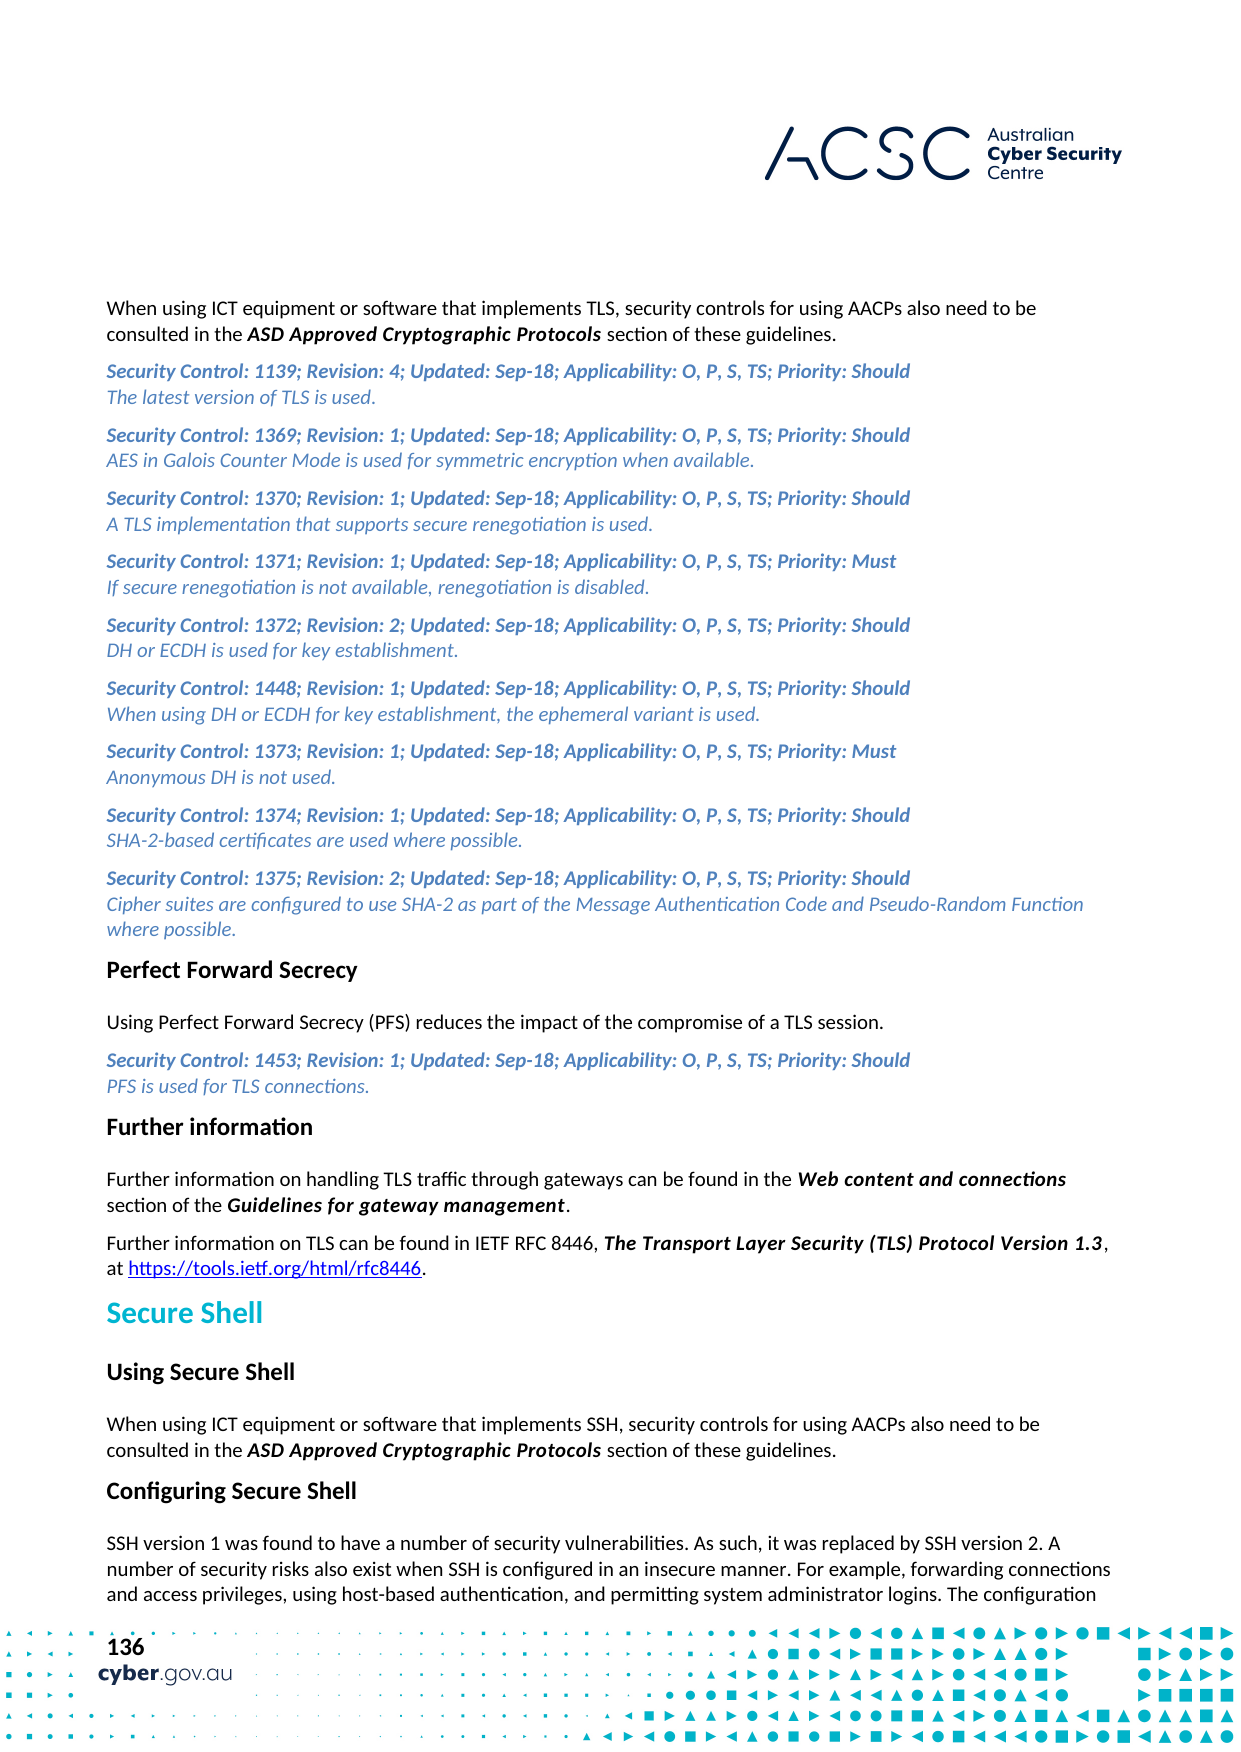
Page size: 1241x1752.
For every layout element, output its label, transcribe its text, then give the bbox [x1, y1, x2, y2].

subtitle Perfect Forward Secrecy [106, 954, 1122, 984]
text Security Control: 1373; Revision: 1; Updated: Sep-18; Applicability: O, P, S, TS; Priority: Must Anonymous DH is not used. [106, 739, 1122, 789]
text When using ICT equipment or software that implements SSH, security controls for using AACPs also need to be consulted in the ASD Approved Cryptographic Protocols section of these guidelines. [106, 1412, 1122, 1462]
subtitle Further information [106, 1111, 1122, 1141]
text Further information on handling TLS traffic through gateways can be found in the Web content and connections section of the Guidelines for gateway management. [106, 1166, 1122, 1217]
text Security Control: 1139; Revision: 4; Updated: Sep-18; Applicability: O, P, S, TS; Priority: Should The latest version of TLS is used. [106, 359, 1122, 409]
text Further information on TLS can be found in IETF RFC 8446, The Transport Layer Security (TLS) Protocol Version 1.3, at https://tools.ietf.org/html/rfc8446. [106, 1230, 1122, 1281]
subtitle Configuring Secure Shell [106, 1475, 1122, 1506]
text Security Control: 1370; Revision: 1; Updated: Sep-18; Applicability: O, P, S, TS; Priority: Should A TLS implementation that supports secure renegotiation is used. [106, 485, 1122, 536]
text Security Control: 1369; Revision: 1; Updated: Sep-18; Applicability: O, P, S, TS; Priority: Should AES in Galois Counter Mode is used for symmetric encryption when available. [106, 422, 1122, 473]
subtitle Secure Shell [106, 1293, 1122, 1331]
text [106, 1531, 1122, 1607]
text Security Control: 1372; Revision: 2; Updated: Sep-18; Applicability: O, P, S, TS; Priority: Should DH or ECDH is used for key establishment. [106, 612, 1122, 663]
text Using Perfect Forward Secrecy (PFS) reduces the impact of the compromise of a TLS session. [106, 1009, 1122, 1035]
subtitle Using Secure Shell [106, 1356, 1122, 1387]
text When using ICT equipment or software that implements TLS, security controls for using AACPs also need to be consulted in the ASD Approved Cryptographic Protocols section of these guidelines. [106, 295, 1122, 346]
picture [0, 1624, 1237, 1747]
text Security Control: 1371; Revision: 1; Updated: Sep-18; Applicability: O, P, S, TS; Priority: Must If secure renegotiation is not available, renegotiation is disabled. [106, 549, 1122, 599]
text Security Control: 1375; Revision: 2; Updated: Sep-18; Applicability: O, P, S, TS; Priority: Should Cipher suites are configured to use SHA-2 as part of the Message Authentication Code and Pseudo-Random Function where possible. [106, 865, 1122, 942]
picture [0, 0, 1240, 317]
text Security Control: 1453; Revision: 1; Updated: Sep-18; Applicability: O, P, S, TS; Priority: Should PFS is used for TLS connections. [106, 1047, 1122, 1098]
text Security Control: 1448; Revision: 1; Updated: Sep-18; Applicability: O, P, S, TS; Priority: Should When using DH or ECDH for key establishment, the ephemeral variant is used. [106, 675, 1122, 726]
text Security Control: 1374; Revision: 1; Updated: Sep-18; Applicability: O, P, S, TS; Priority: Should SHA-2-based certificates are used where possible. [106, 802, 1122, 853]
